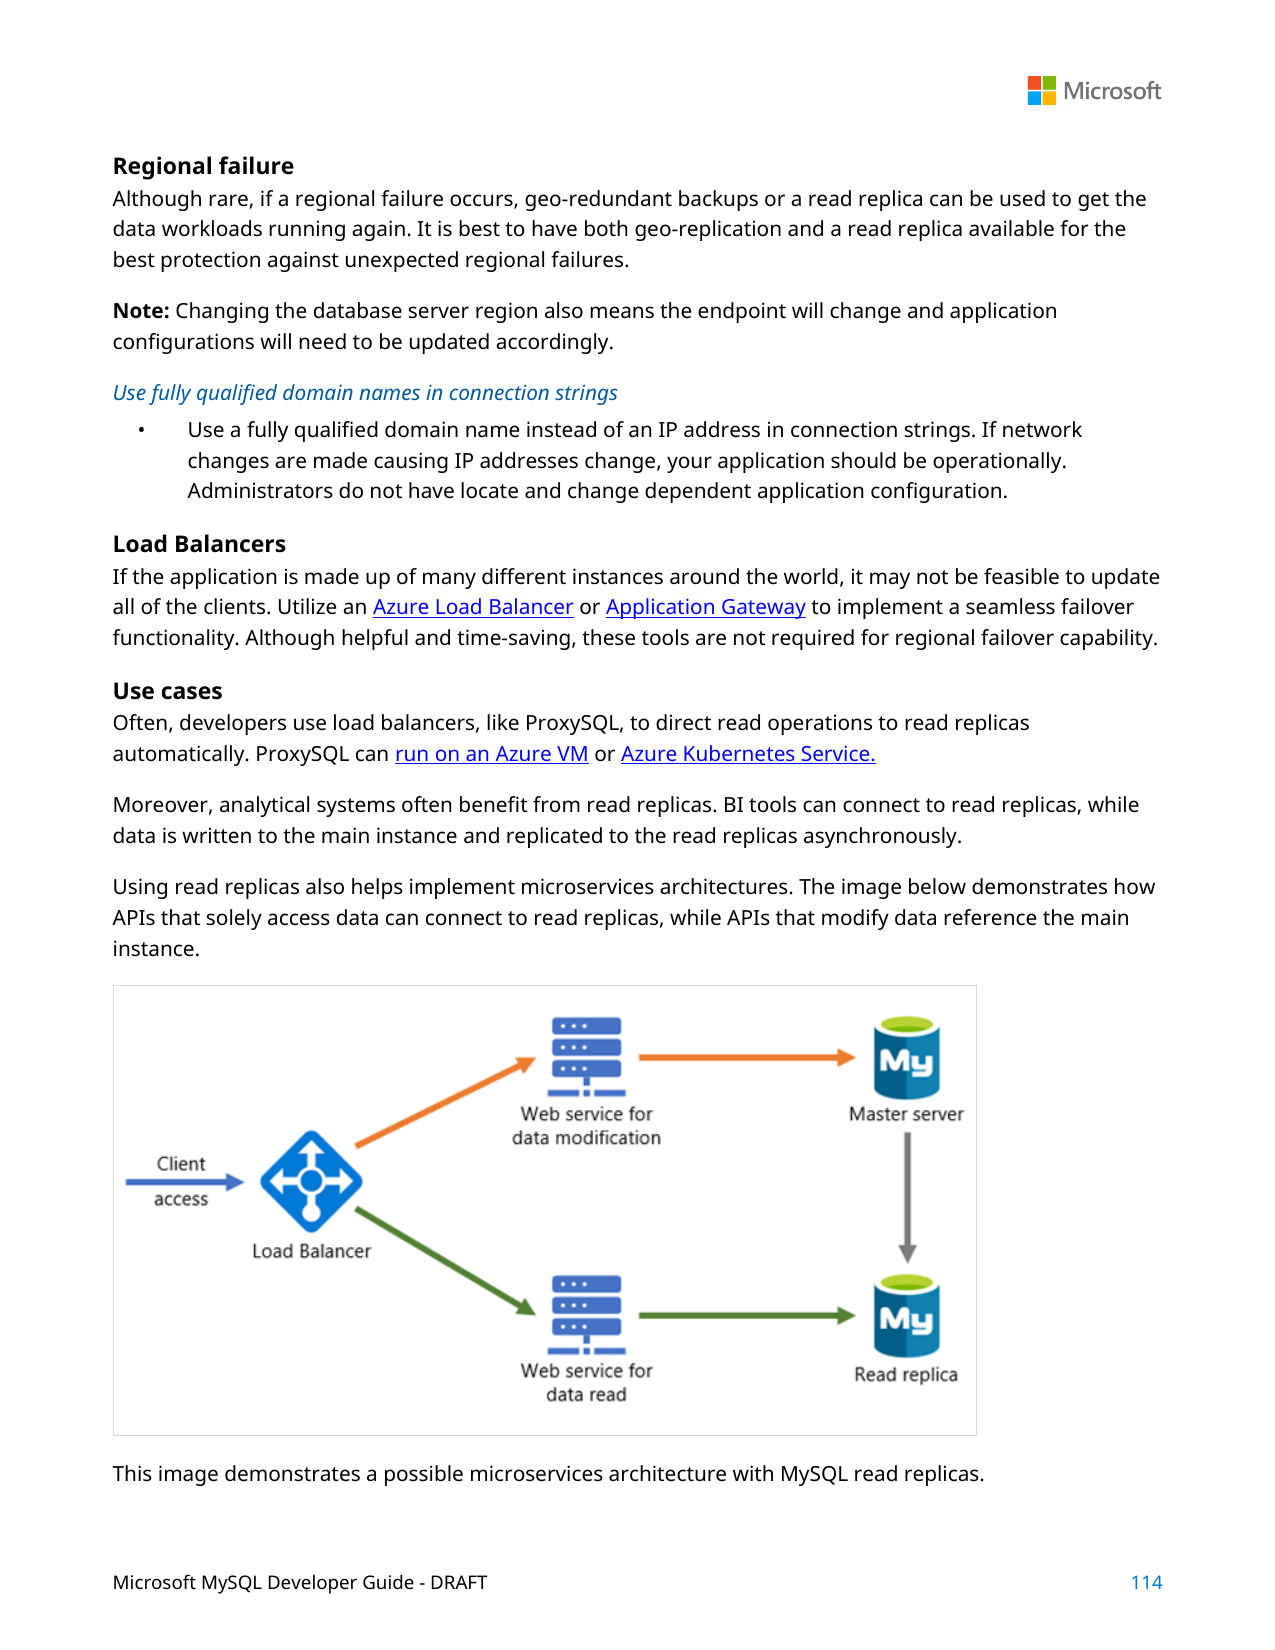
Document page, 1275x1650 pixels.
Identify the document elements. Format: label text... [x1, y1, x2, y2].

text If the application is made up of many different instances around the world, it may not be feasible to update all of the clients. Utilize an Azure Load Balancer or Application Gateway to implement a seamless failover functionality. Although helpful and time-saving, these tools are not required for regional failover capability. [112, 562, 1162, 652]
picture [1026, 75, 1163, 107]
text Although rare, if a regional failure occurs, geo-redundant backups or a read replica can be used to get the data workloads running again. It is best to have both geo-replication and a read replica available for the best protection against unexpected regional failures. [112, 184, 1162, 273]
subtitle Load Balancers [112, 528, 1162, 559]
subtitle Use cases [112, 674, 1162, 706]
text Using read replicas also helps implement microservices architectures. The image below demonstrates how APIs that solely access data can connect to read replicas, while APIs that modify data reference the main instance. [112, 872, 1162, 962]
text Moreover, analytical systems often benefit from read replicas. BI tools can connect to read replicas, while data is written to the main instance and replicated to the read replicas asynchronously. [112, 790, 1162, 849]
list Use a fully qualified domain name instead of an IP address in connection strings. If network changes are made causing IP addresses change, your application should be operationally. Administrators do not have locate and change dependent application configuration. [137, 415, 1162, 505]
subtitle Use fully qualified domain names in connection strings [112, 378, 1162, 407]
text Note: Changing the database server region also means the endpoint will change and application configurations will need to be updated accordingly. [112, 296, 1162, 356]
text Often, developers use load balancers, like ProxySQL, to direct read operations to read replicas automatically. ProxySQL can run on an Azure VM or Azure Kubernetes Service. [112, 708, 1162, 767]
picture [114, 986, 976, 1435]
text This image demonstrates a possible microservices architecture with MySQL read replicas. [112, 1459, 1162, 1488]
subtitle Regional failure [112, 150, 1162, 181]
